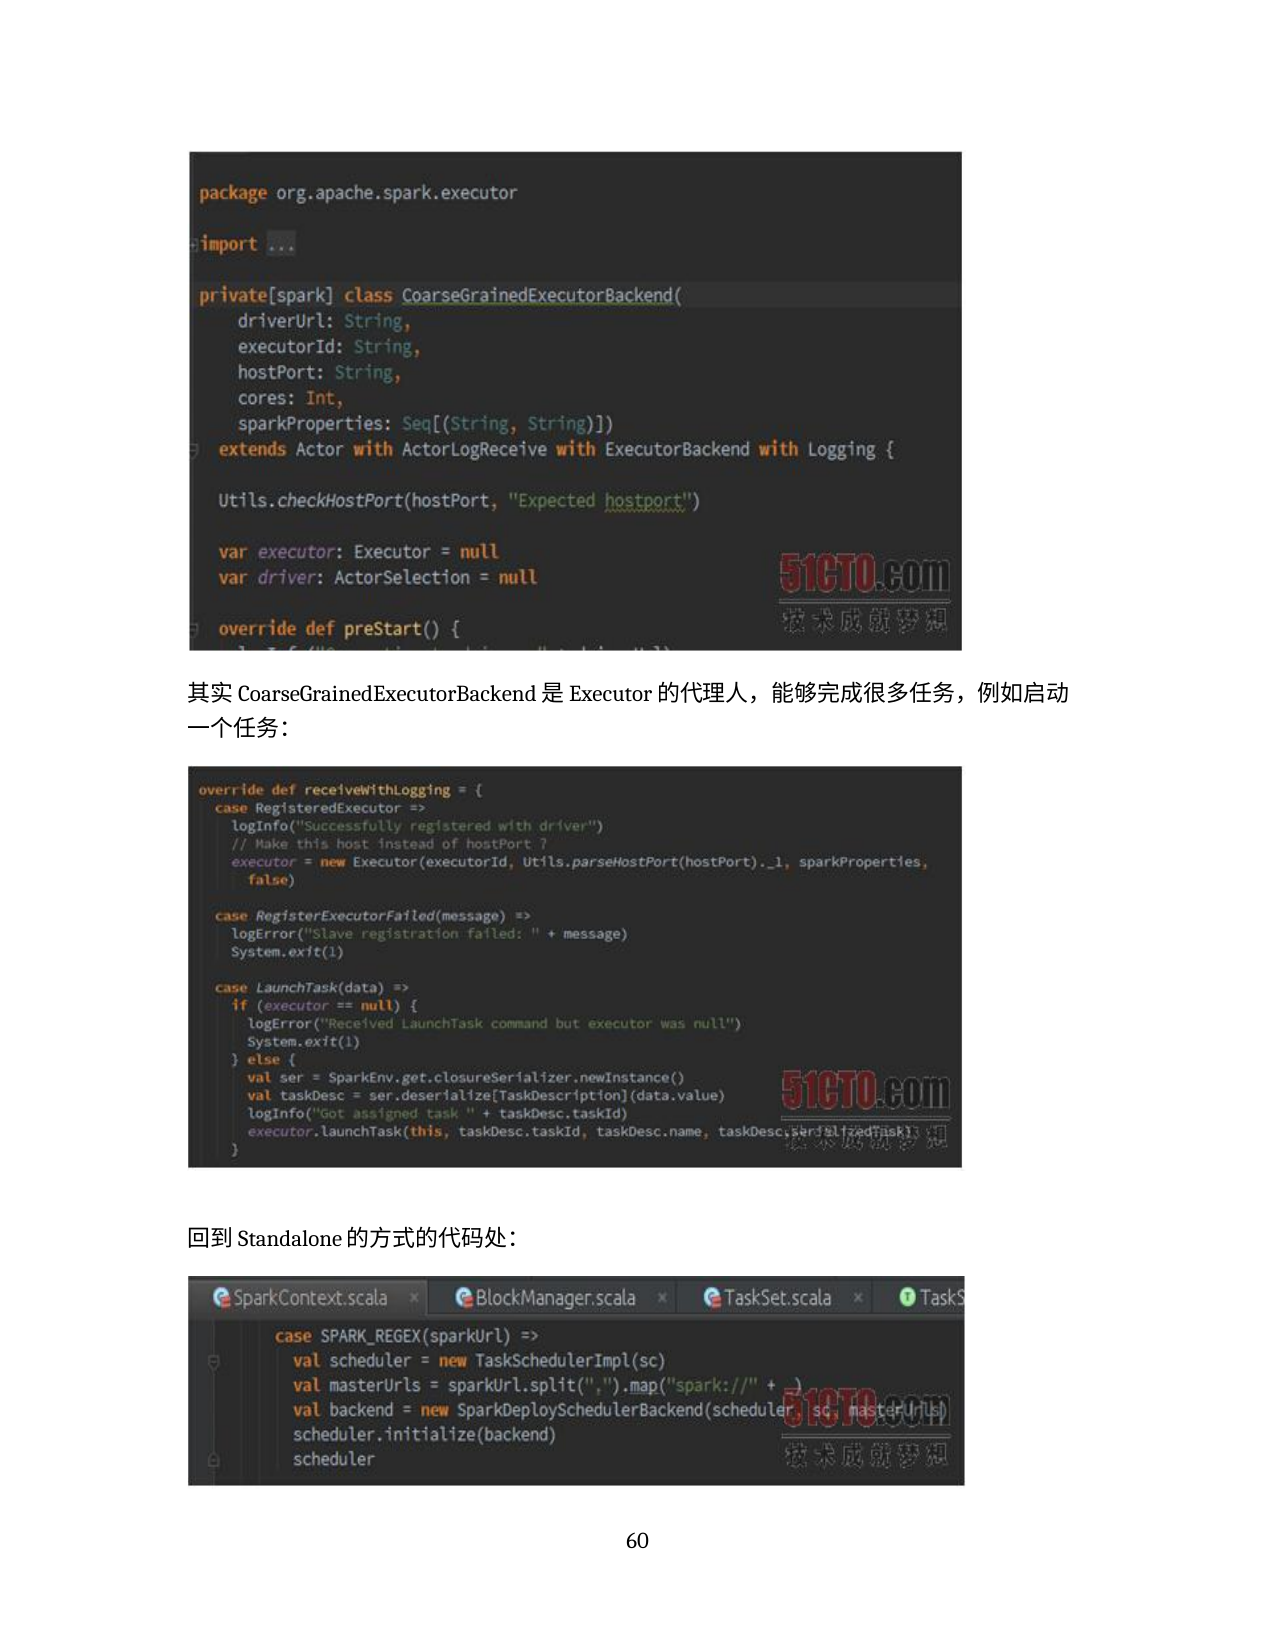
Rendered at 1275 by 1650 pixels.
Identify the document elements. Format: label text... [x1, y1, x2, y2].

picture [187, 765, 966, 1171]
text 回到Standalone的方式的代码处： [187, 1192, 1087, 1253]
text 其实CoarseGrainedExecutorBackend是Executor的代理人，能够完成很多任务，例如启动一个任务： [187, 675, 1087, 743]
picture [187, 150, 966, 654]
picture [187, 1276, 966, 1489]
